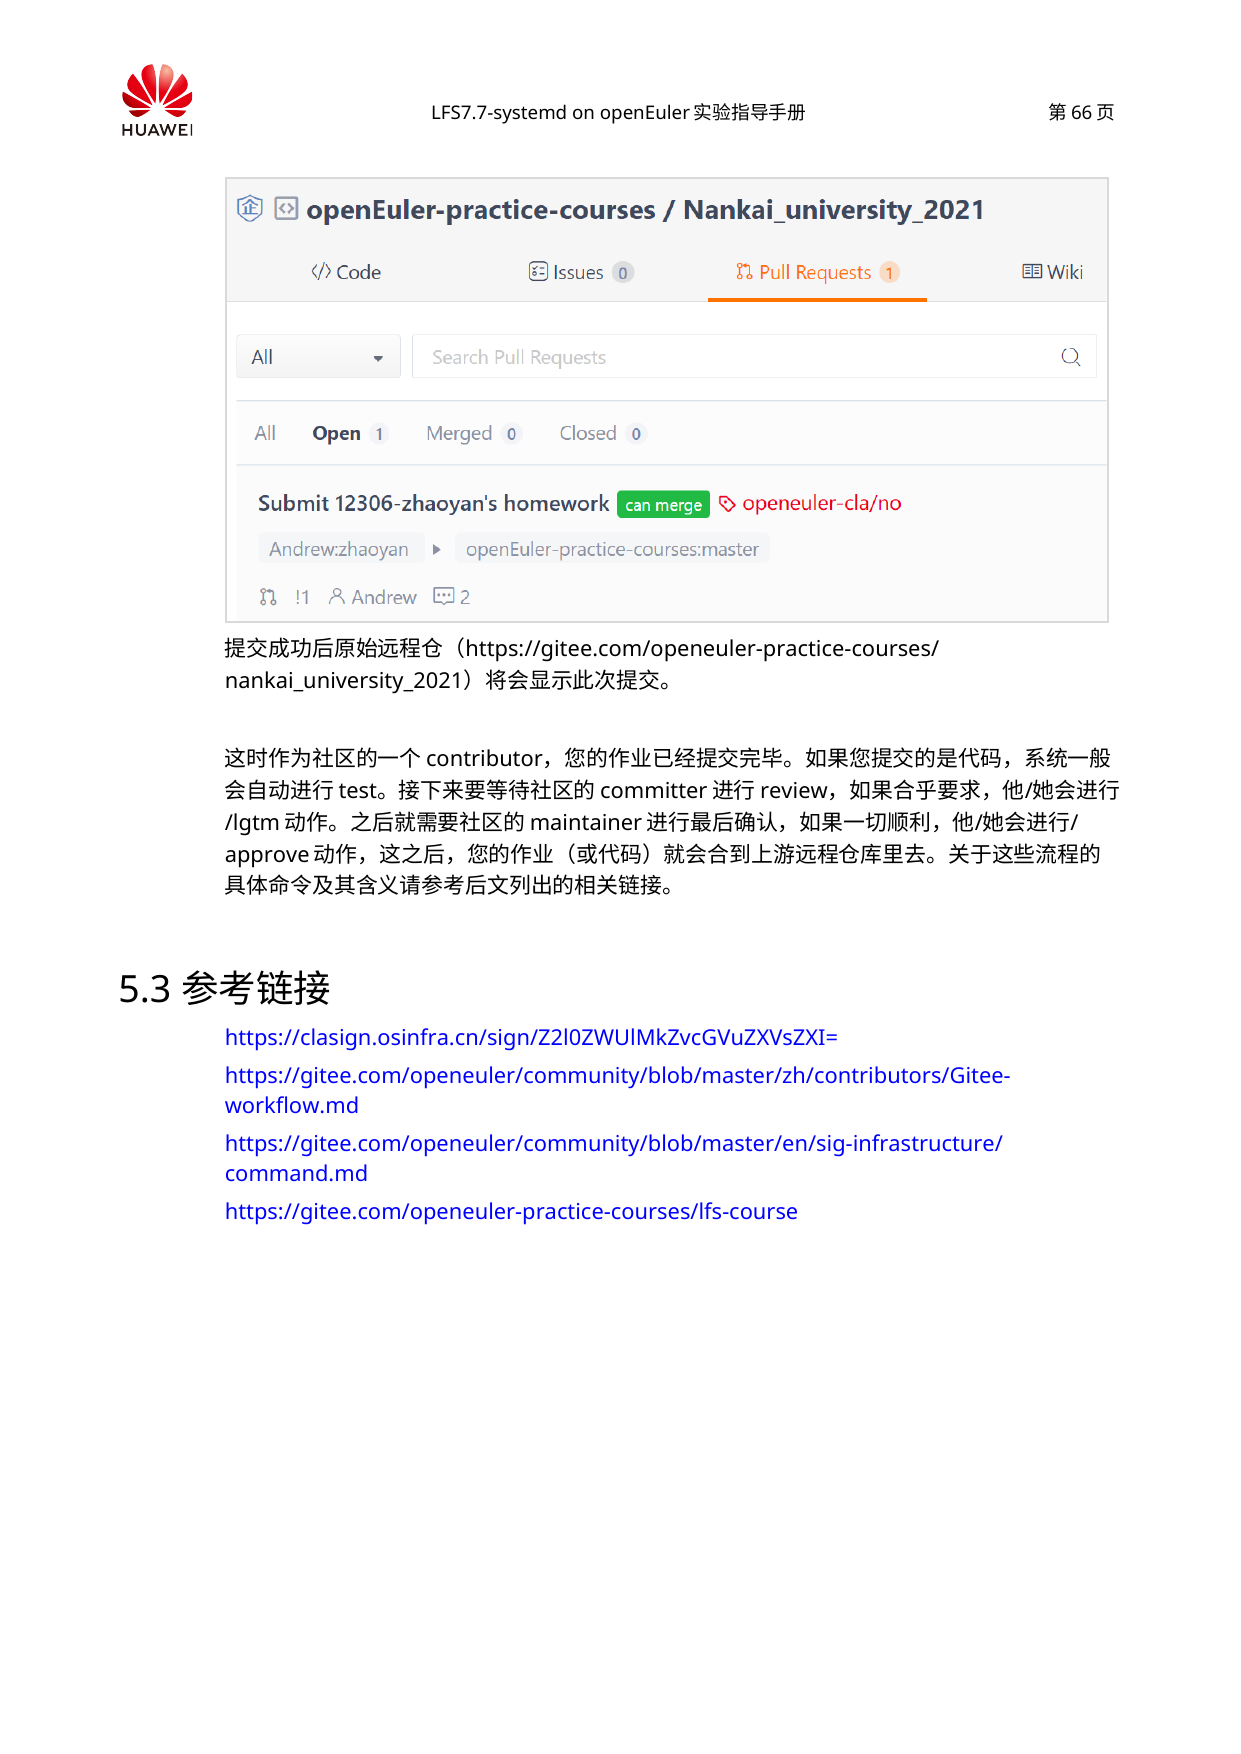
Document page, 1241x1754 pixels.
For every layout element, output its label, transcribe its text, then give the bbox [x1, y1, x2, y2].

picture [122, 64, 193, 136]
text https://clasign.osinfra.cn/sign/Z2l0ZWUlMkZvcGVuZXVsZXI= [224, 1022, 1122, 1052]
text https://gitee.com/openeuler-practice-courses/lfs-course [224, 1196, 1122, 1226]
text 提交成功后原始远程仓（https://gitee.com/openeuler-practice-courses/nankai_university_2021）将会显示此次提交。 [224, 631, 1122, 695]
subtitle 参考链接 [118, 962, 1122, 1013]
text 这时作为社区的一个contributor，您的作业已经提交完毕。如果您提交的是代码，系统一般会自动进行test。接下来要等待社区的committer进行review，如果合乎要求，他/她会进行/lgtm动作。之后就需要社区的maintainer进行最后确认，如果一切顺利，他/她会进行/approve动作，这之后，您的作业（或代码）就会合到上游远程仓库里去。关于这些流程的具体命令及其含义请参考后文列出的相关链接。 [224, 741, 1122, 900]
picture [227, 179, 1107, 621]
text https://gitee.com/openeuler/community/blob/master/en/sig-infrastructure/command.md [224, 1128, 1122, 1187]
text https://gitee.com/openeuler/community/blob/master/zh/contributors/Gitee-workflow.md [224, 1060, 1122, 1119]
